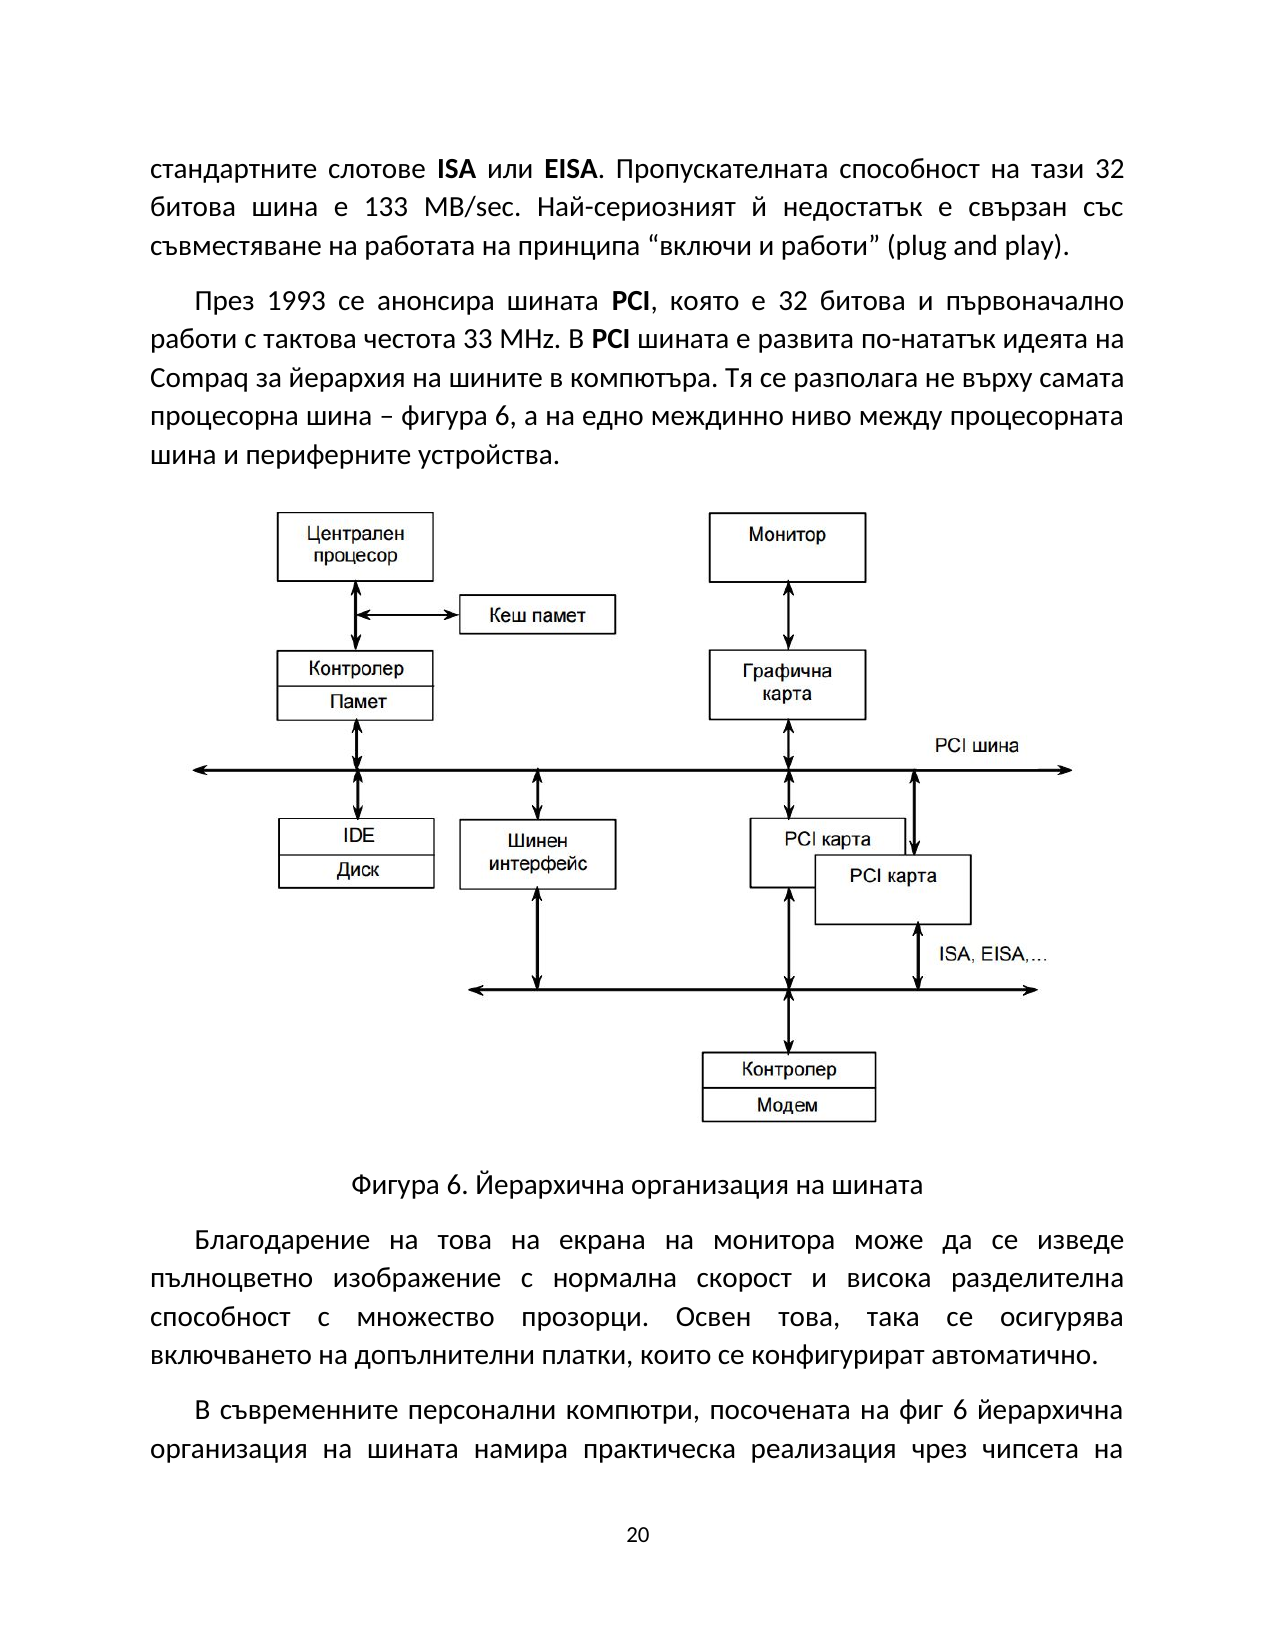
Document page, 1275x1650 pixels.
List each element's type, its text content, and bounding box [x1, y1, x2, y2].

text През 1993 се анонсира шината PCI, която е 32 битова и първоначално работи с тактова честота 33 MHz. В PCI шината е развита по-нататък идеята на Compaq за йерархия на шините в компютъра. Тя се разполага не върху самата процесорна шина – фигура 6, а на едно междинно ниво между процесорната шина и периферните устройства. [150, 282, 1125, 471]
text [150, 150, 1125, 262]
text Благодарение на това на екрана на монитора може да се изведе пълноцветно изображение с нормална скорост и висока разделителна способност с множество прозорци. Освен това, така се осигурява включването на допълнителни платки, които се конфигурират автоматично. [150, 1221, 1125, 1372]
picture [150, 490, 1124, 1147]
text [150, 1391, 1125, 1466]
text Фигура 6. Йерархична организация на шината [150, 1166, 1125, 1202]
